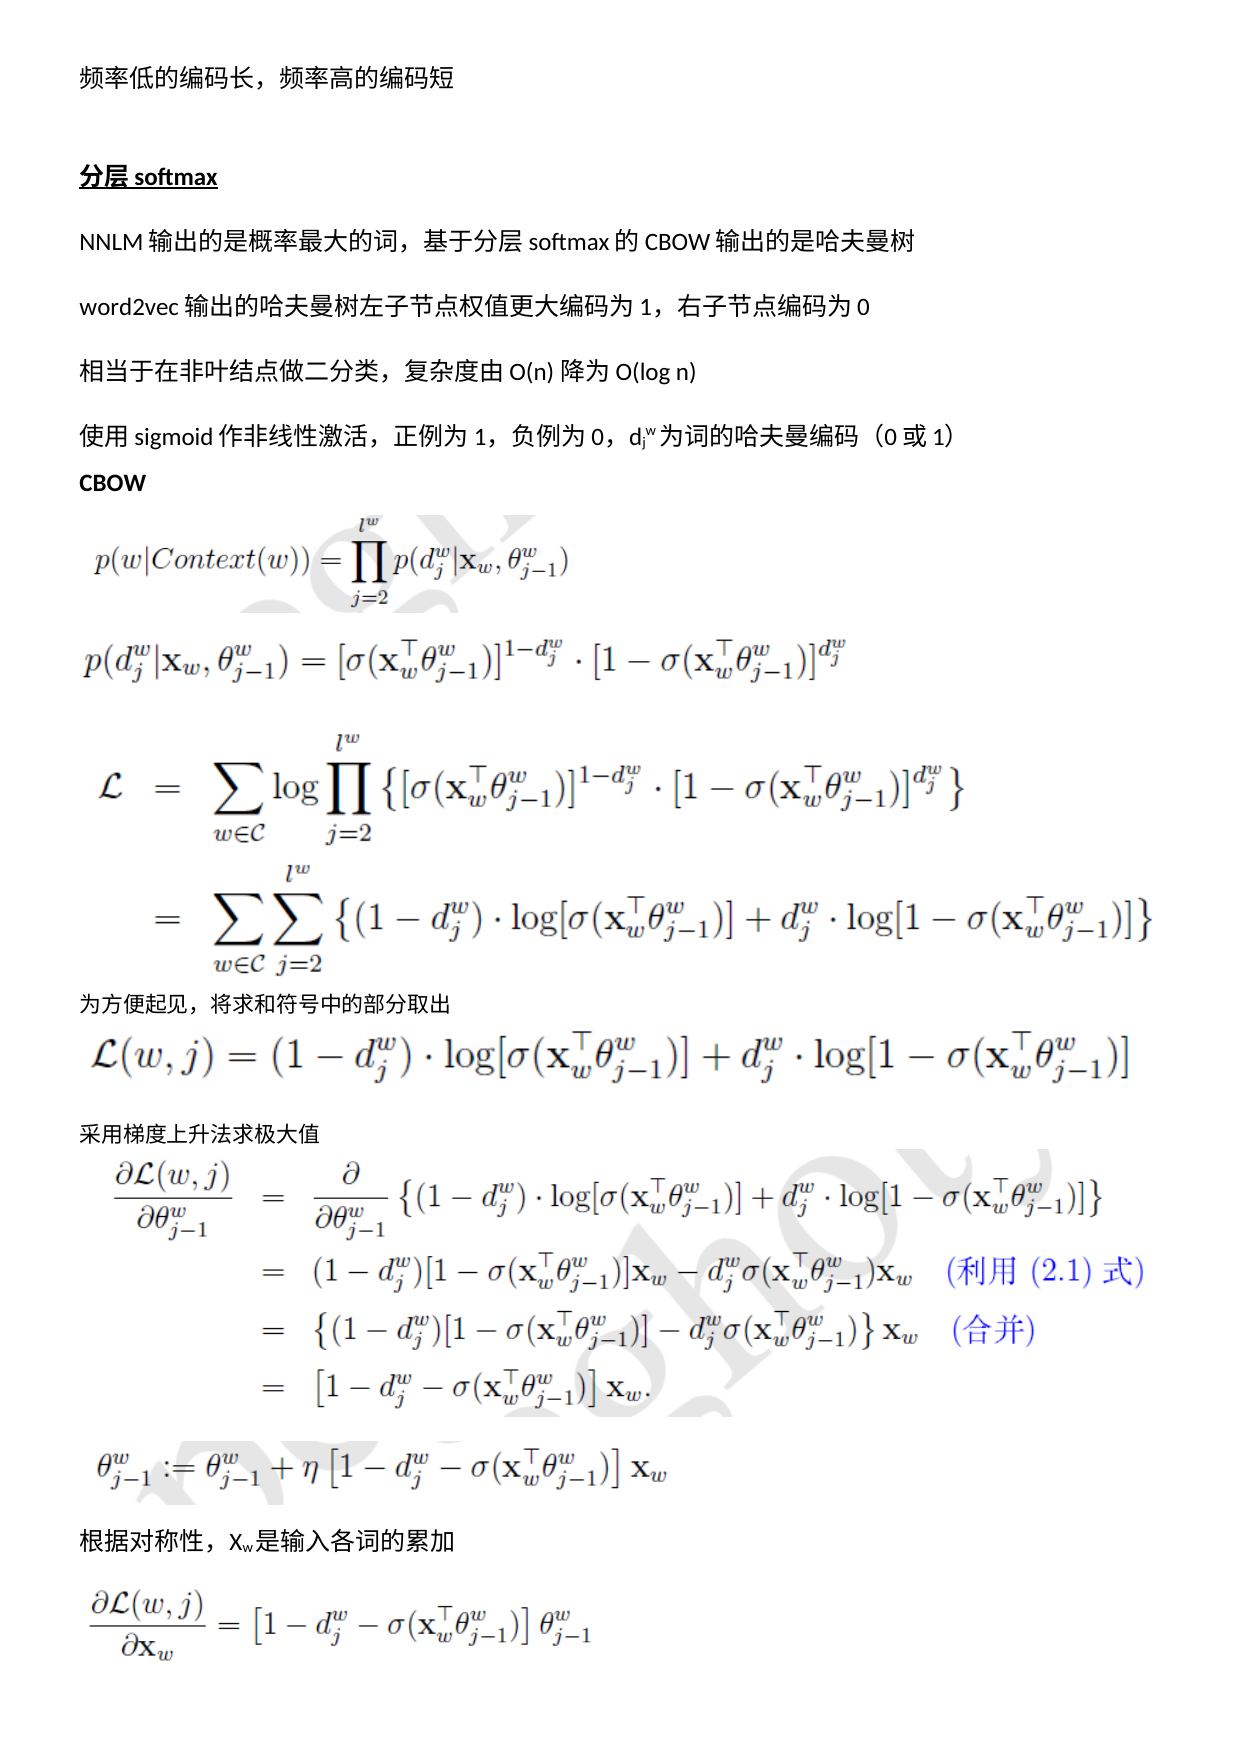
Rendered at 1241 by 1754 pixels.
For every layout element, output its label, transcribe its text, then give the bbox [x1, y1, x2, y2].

picture [79, 1019, 1134, 1099]
text 频率低的编码长，频率高的编码短 [79, 44, 1150, 109]
text 相当于在非叶结点做二分类，复杂度由O(n) 降为 O(log n) [79, 337, 1150, 402]
text NNLM输出的是概率最大的词，基于分层softmax的CBOW输出的是哈夫曼树 [79, 207, 1150, 272]
picture [79, 1571, 596, 1663]
text 分层softmax [79, 142, 1150, 207]
text word2vec输出的哈夫曼树左子节点权值更大编码为1，右子节点编码为0 [79, 272, 1150, 337]
picture [79, 1149, 1149, 1417]
picture [79, 629, 851, 699]
picture [79, 515, 572, 613]
text CBOW [79, 467, 1150, 499]
picture [79, 1441, 671, 1505]
text 使用sigmoid作非线性激活，正例为1，负例为0，djw 为词的哈夫曼编码（0或1） [79, 402, 1150, 467]
picture [79, 726, 1159, 979]
text 采用梯度上升法求极大值 [79, 1117, 1150, 1149]
text 为方便起见，将求和符号中的部分取出 [79, 987, 1150, 1019]
text 根据对称性，Xw是输入各词的累加 [79, 1507, 1150, 1572]
